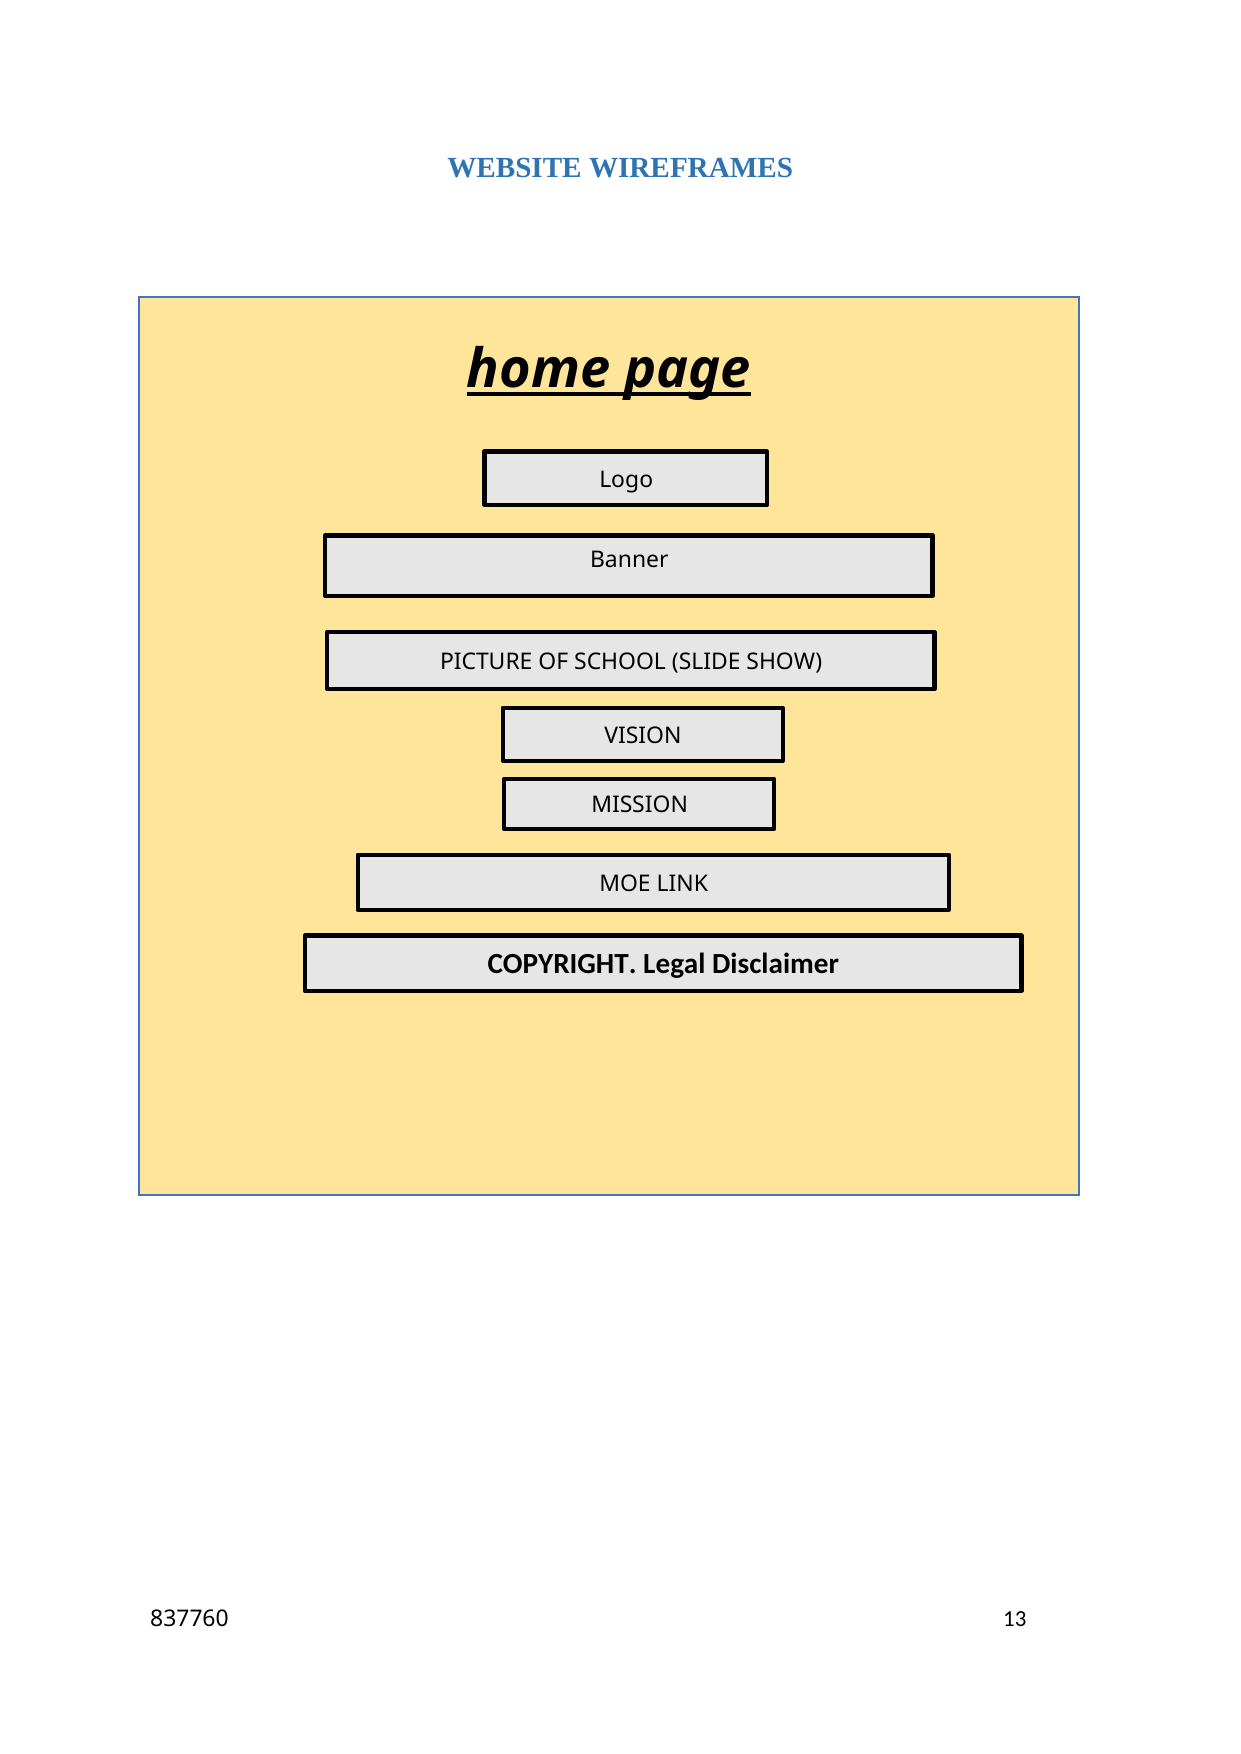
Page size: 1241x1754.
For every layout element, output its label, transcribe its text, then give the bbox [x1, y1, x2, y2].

table_header home page [140, 298, 1078, 1194]
subtitle WEBSITE WIREFRAMES [150, 150, 1090, 183]
